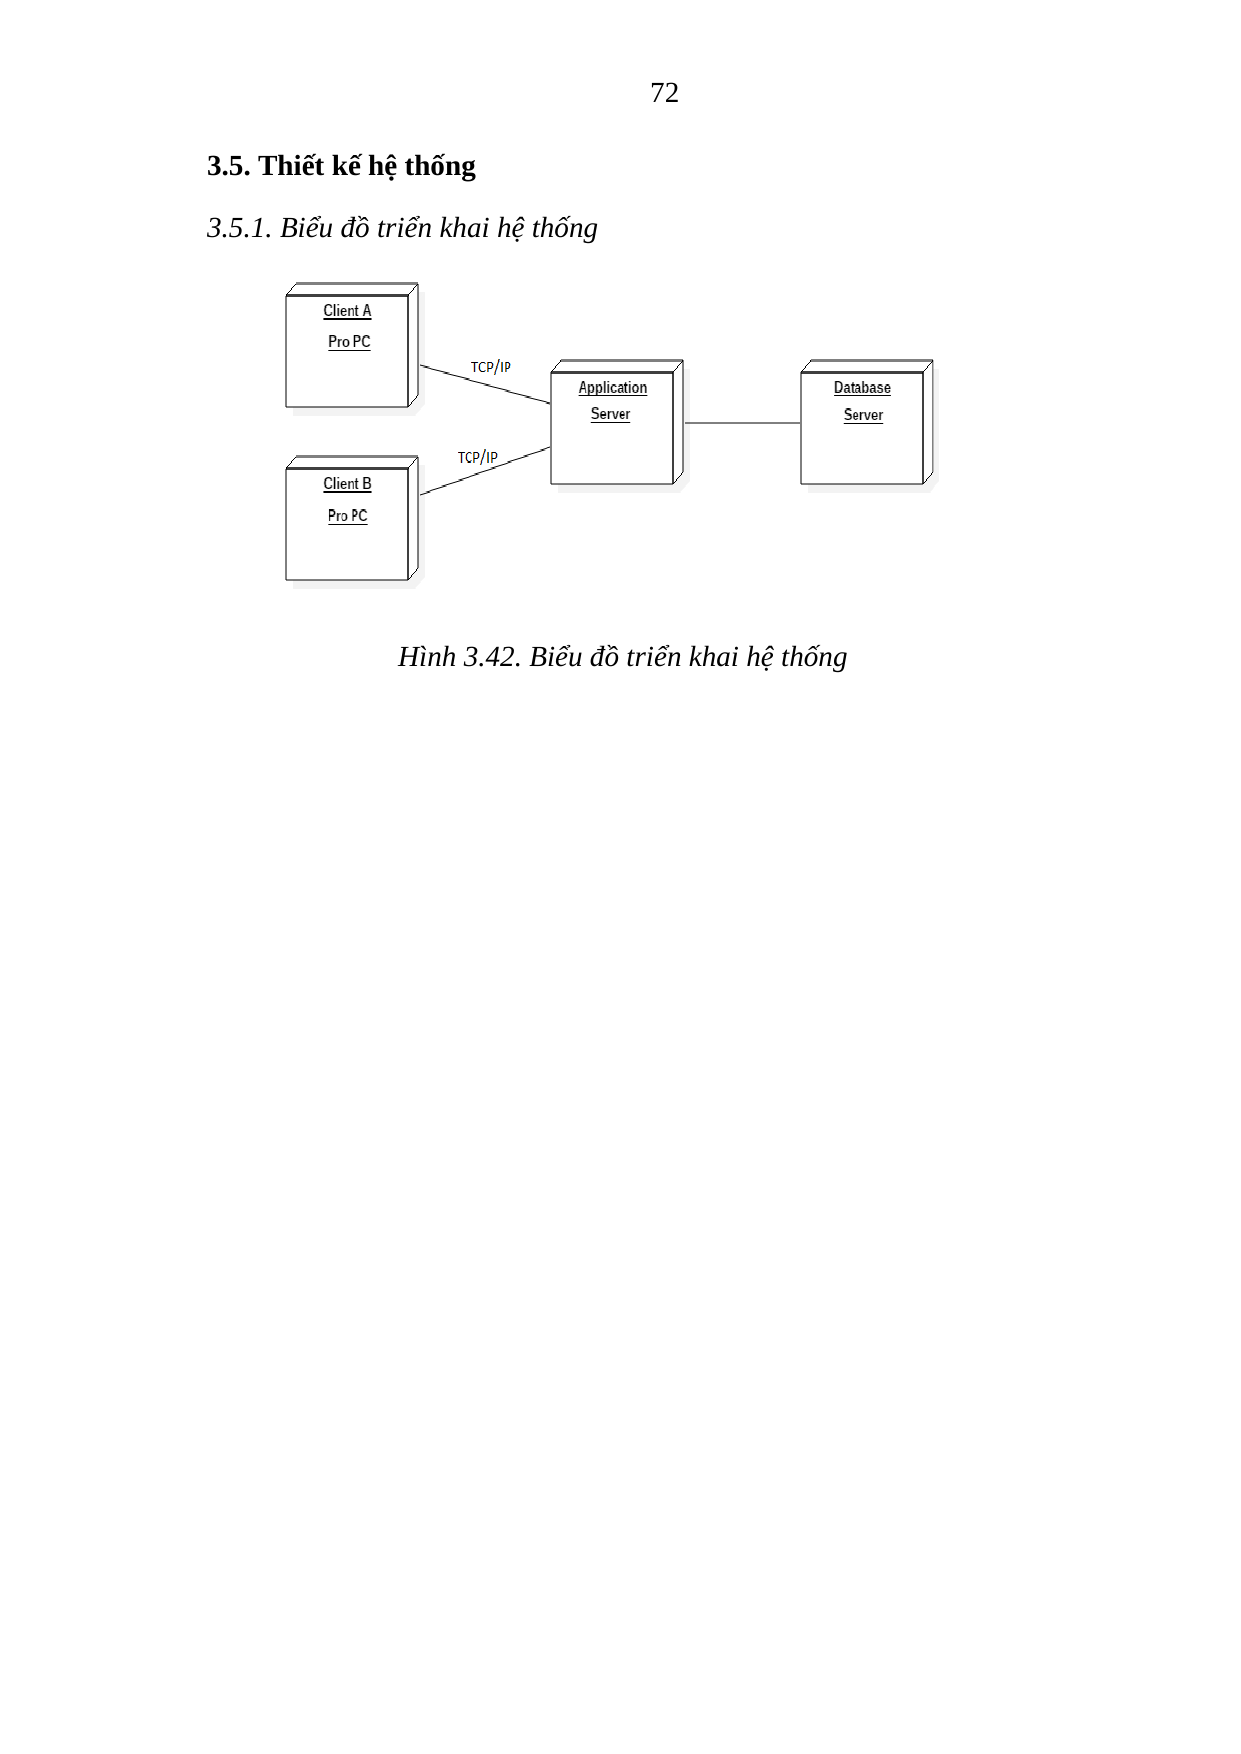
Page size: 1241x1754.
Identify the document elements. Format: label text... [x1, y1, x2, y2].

subtitle Thiết kế hệ thống [207, 148, 1122, 181]
subtitle Biểu đồ triển khai hệ thống [207, 211, 1122, 244]
picture [276, 272, 972, 630]
